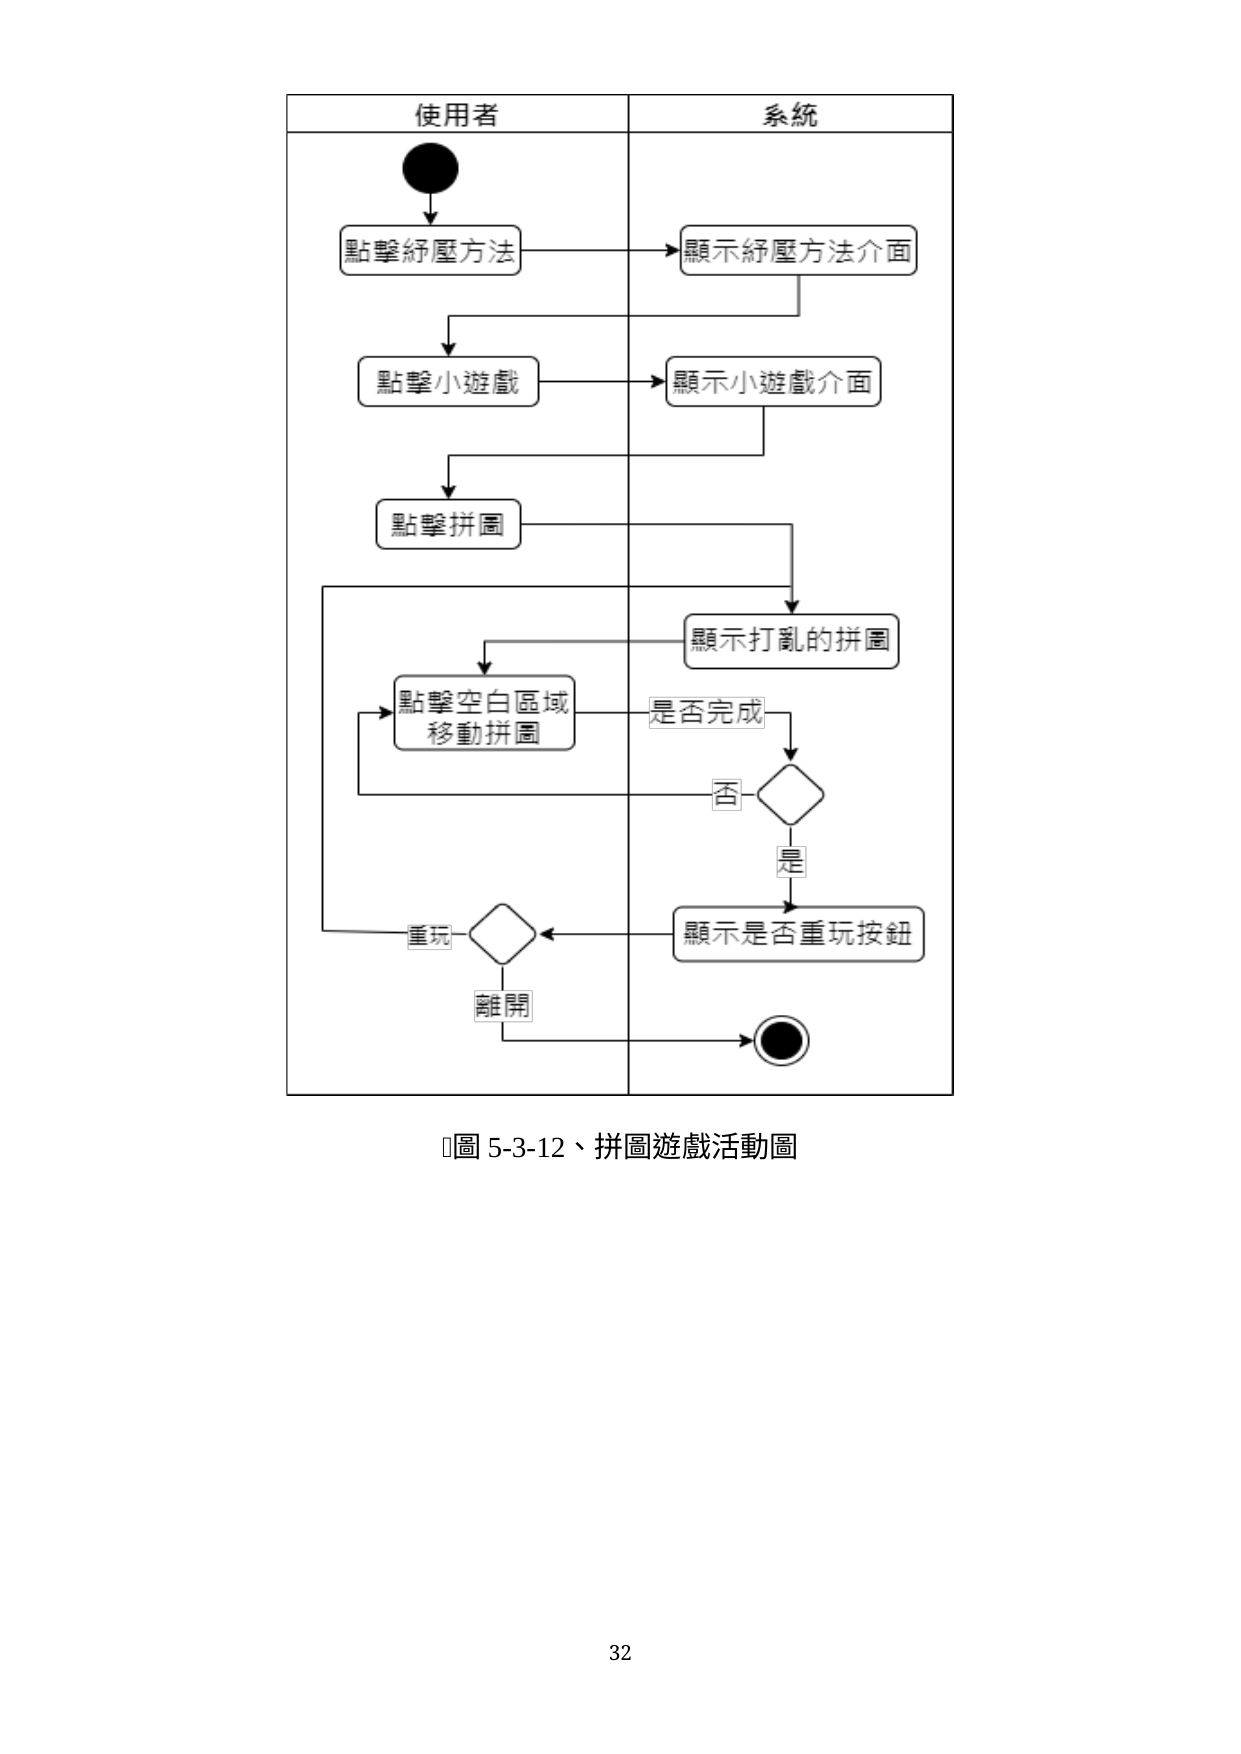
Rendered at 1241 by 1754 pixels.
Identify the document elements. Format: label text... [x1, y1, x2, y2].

text 圖5-3-12、拼圖遊戲活動圖 [89, 1107, 1152, 1182]
picture [286, 94, 954, 1096]
